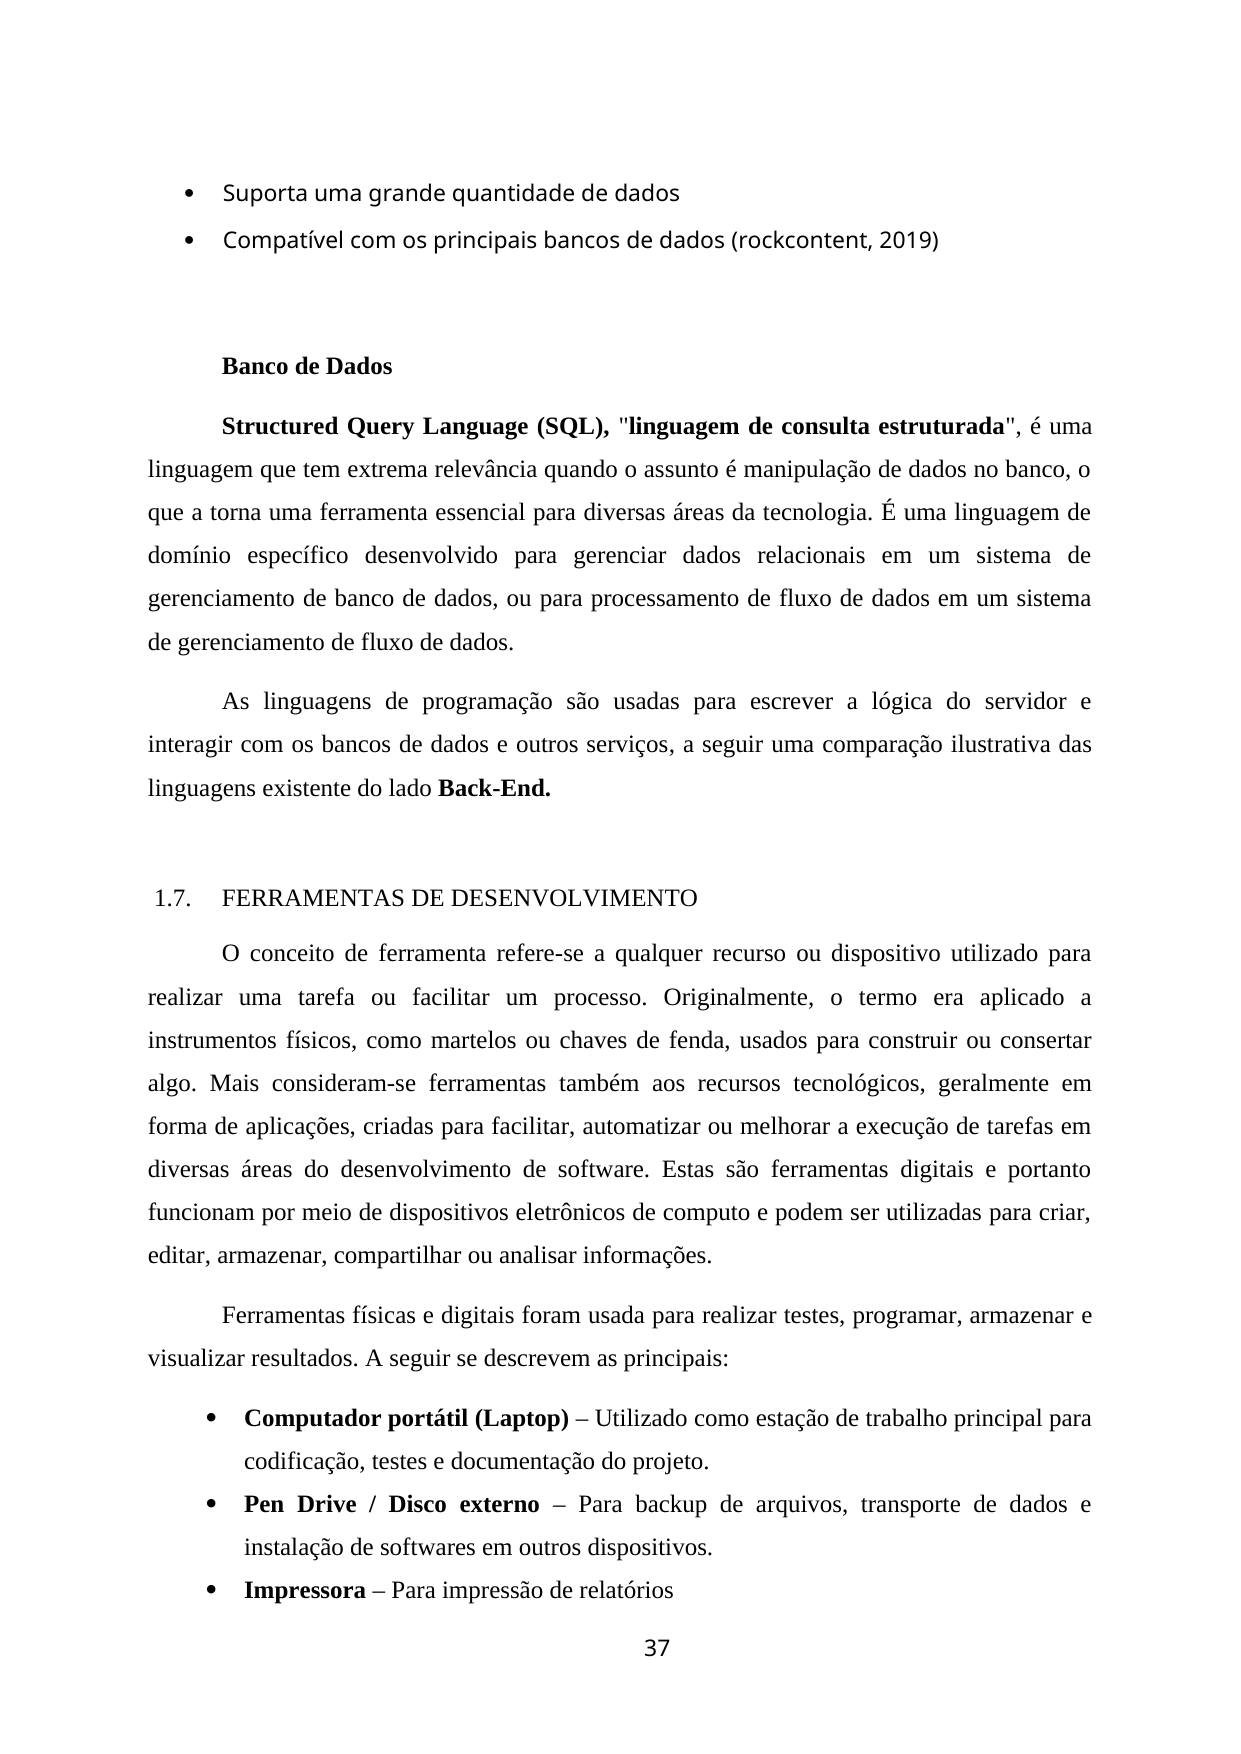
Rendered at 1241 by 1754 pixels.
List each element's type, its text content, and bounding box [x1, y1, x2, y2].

text Banco de Dados [148, 351, 1092, 380]
list Impressora – Para impressão de relatórios [207, 1576, 1092, 1604]
list Suporta uma grande quantidade de dados [185, 177, 1092, 208]
list Computador portátil (Laptop) – Utilizado como estação de trabalho principal para codificação, testes e documentação do projeto. [207, 1403, 1092, 1475]
text Ferramentas físicas e digitais foram usada para realizar testes, programar, armazenar e visualizar resultados. A seguir se descrevem as principais: [148, 1300, 1092, 1372]
text O conceito de ferramenta refere-se a qualquer recurso ou dispositivo utilizado para realizar uma tarefa ou facilitar um processo. Originalmente, o termo era aplicado a instrumentos físicos, como martelos ou chaves de fenda, usados para construir ou consertar algo. Mais consideram-se ferramentas também aos recursos tecnológicos, geralmente em forma de aplicações, criadas para facilitar, automatizar ou melhorar a execução de tarefas em diversas áreas do desenvolvimento de software. Estas são ferramentas digitais e portanto funcionam por meio de dispositivos eletrônicos de computo e podem ser utilizadas para criar, editar, armazenar, compartilhar ou analisar informações. [148, 938, 1092, 1269]
text As linguagens de programação são usadas para escrever a lógica do servidor e interagir com os bancos de dados e outros serviços, a seguir uma comparação ilustrativa das linguagens existente do lado Back-End. [148, 686, 1092, 801]
list Compatível com os principais bancos de dados [185, 224, 1092, 255]
list Pen Drive / Disco externo – Para backup de arquivos, transporte de dados e instalação de softwares em outros dispositivos. [207, 1489, 1092, 1561]
text Structured Query Language (SQL), "linguagem de consulta estruturada", é uma linguagem que tem extrema relevância quando o assunto é manipulação de dados no banco, o que a torna uma ferramenta essencial para diversas áreas da tecnologia. É uma linguagem de domínio específico desenvolvido para gerenciar dados relacionais em um sistema de gerenciamento de banco de dados, ou para processamento de fluxo de dados em um sistema de gerenciamento de fluxo de dados. [148, 411, 1092, 655]
subtitle FERRAMENTAS DE DESENVOLVIMENTO [154, 883, 1092, 912]
